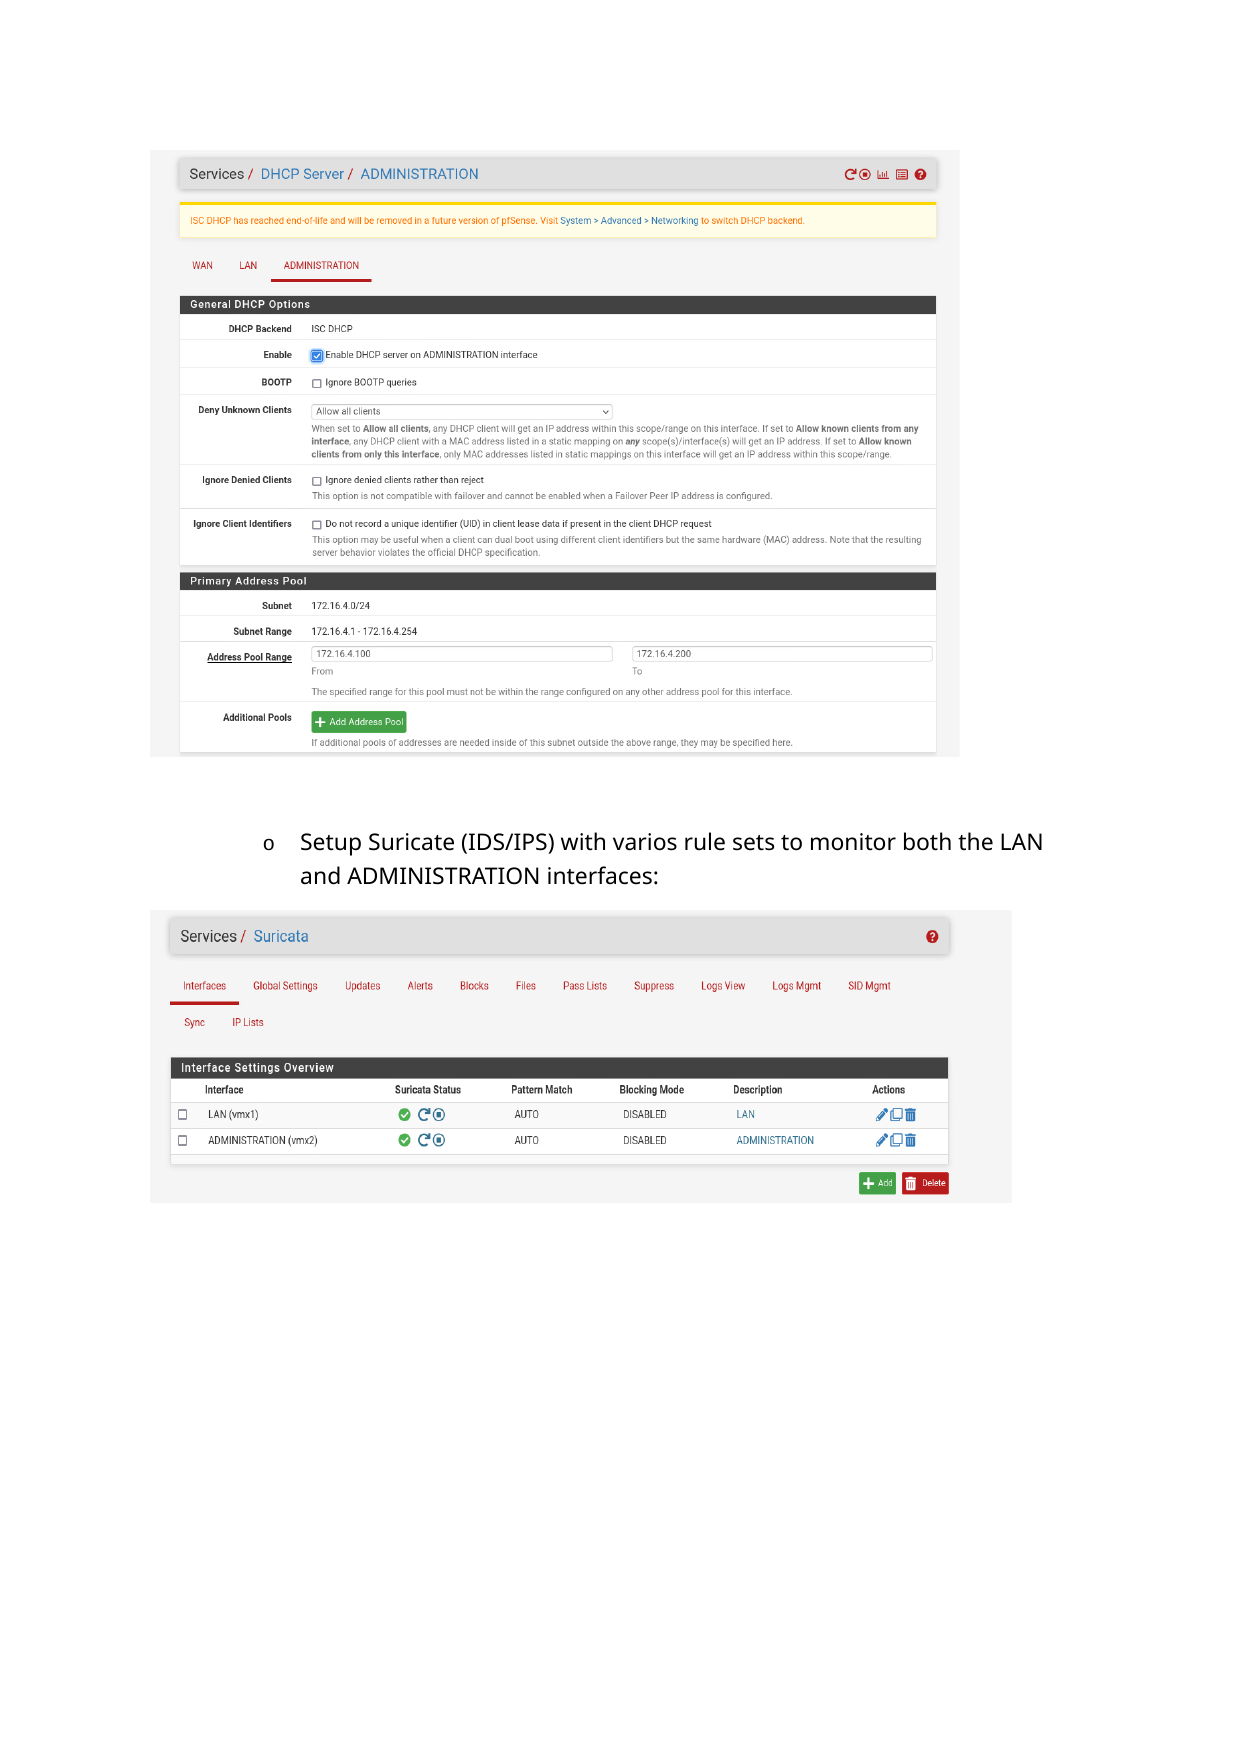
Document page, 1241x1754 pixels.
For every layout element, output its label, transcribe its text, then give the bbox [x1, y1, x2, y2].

list Setup Suricate (IDS/IPS) with varios rule sets to monitor both the LAN and ADMINISTRATION interfaces: [262, 826, 1090, 891]
picture [150, 910, 1012, 1203]
picture [150, 150, 960, 757]
